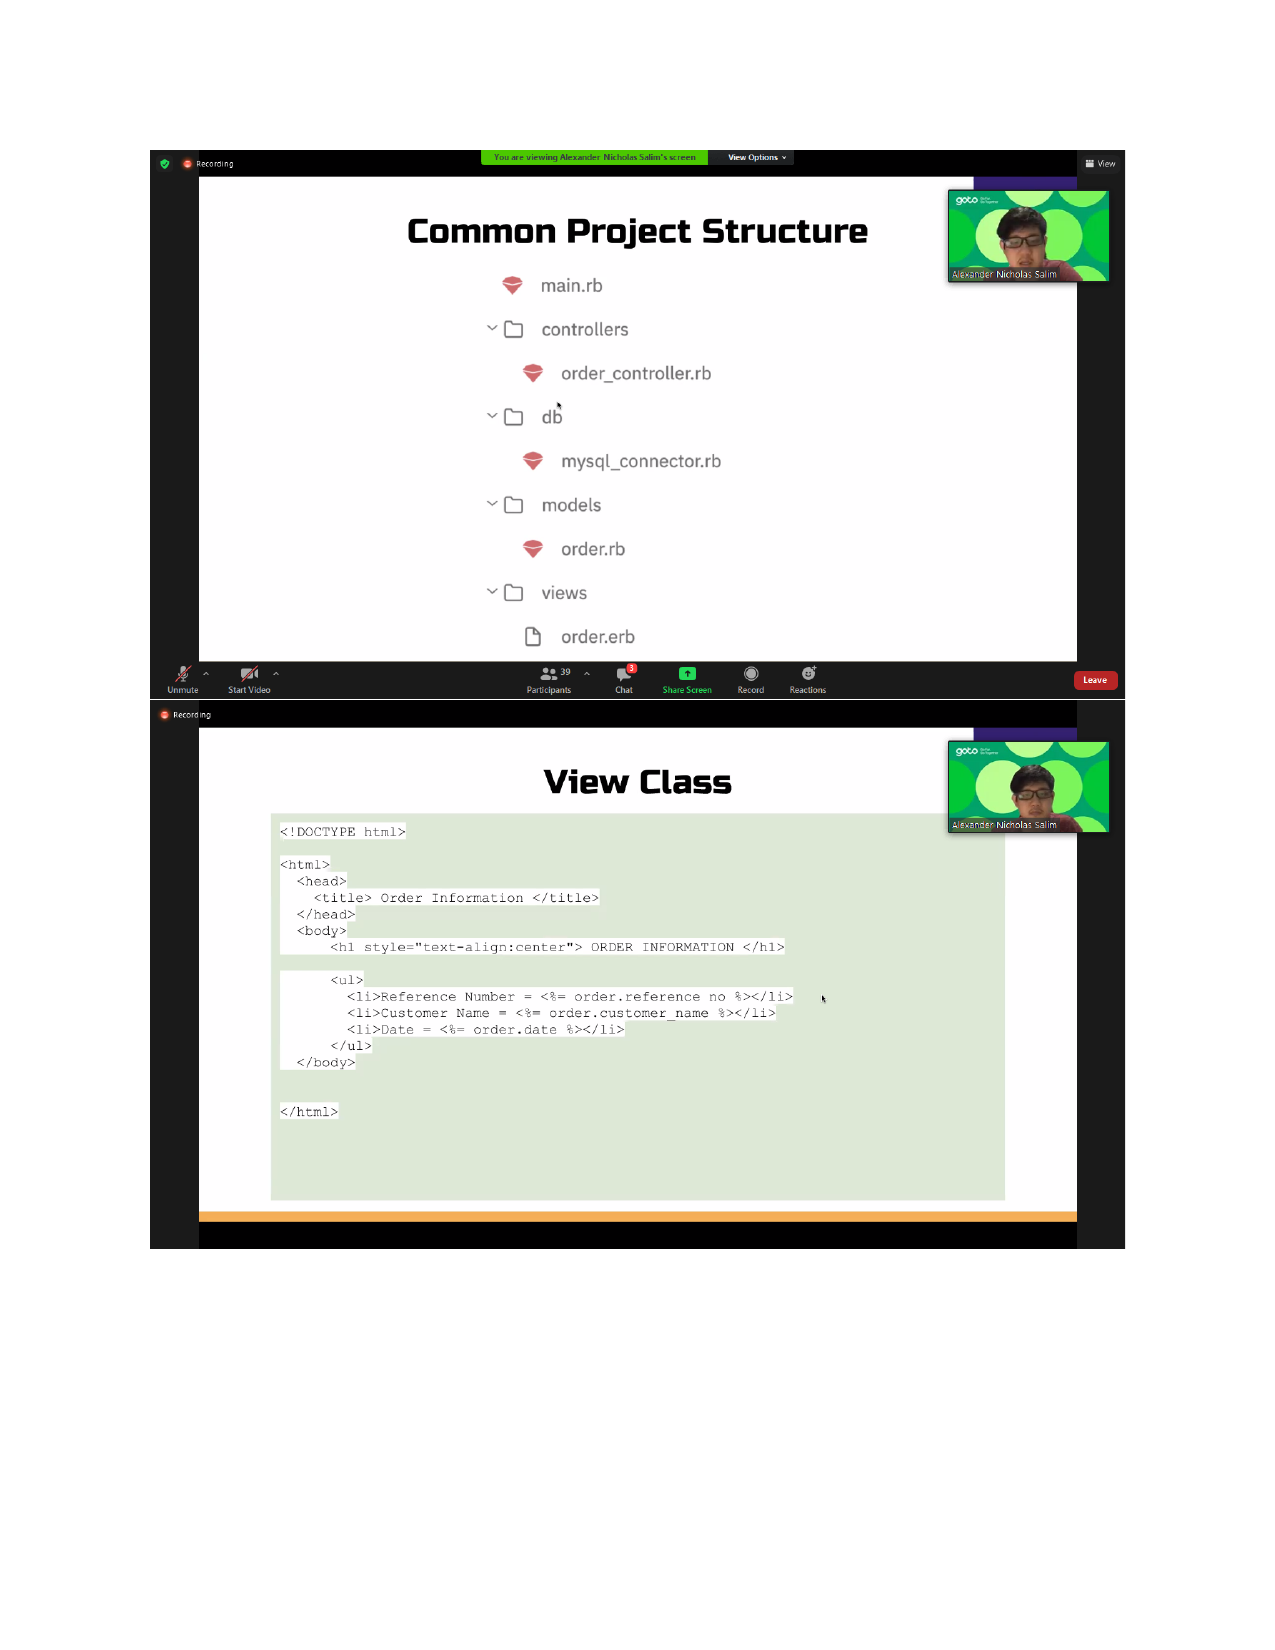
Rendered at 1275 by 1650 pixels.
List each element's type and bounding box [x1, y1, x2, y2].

picture [150, 150, 1125, 699]
picture [150, 700, 1125, 1249]
